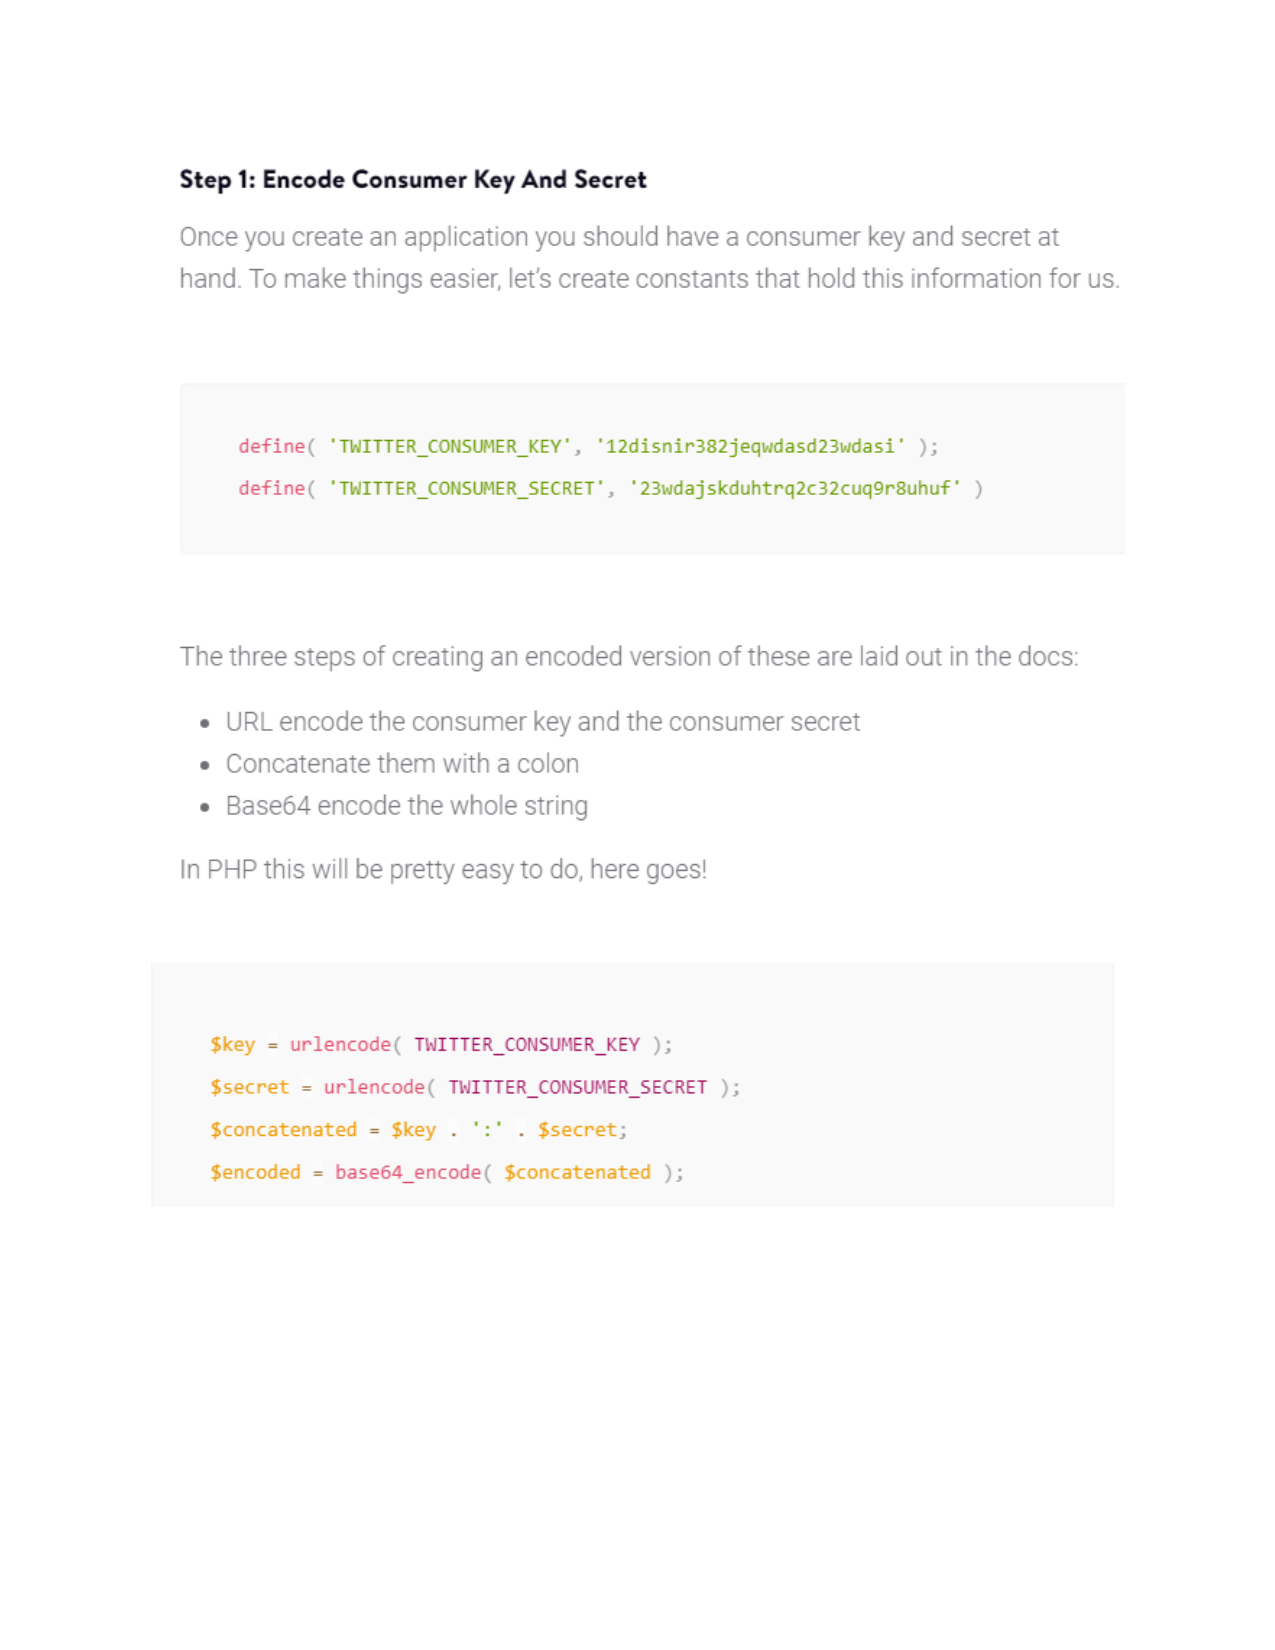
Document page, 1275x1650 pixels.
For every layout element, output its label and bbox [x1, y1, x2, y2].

picture [150, 963, 1125, 1207]
picture [150, 150, 1125, 935]
